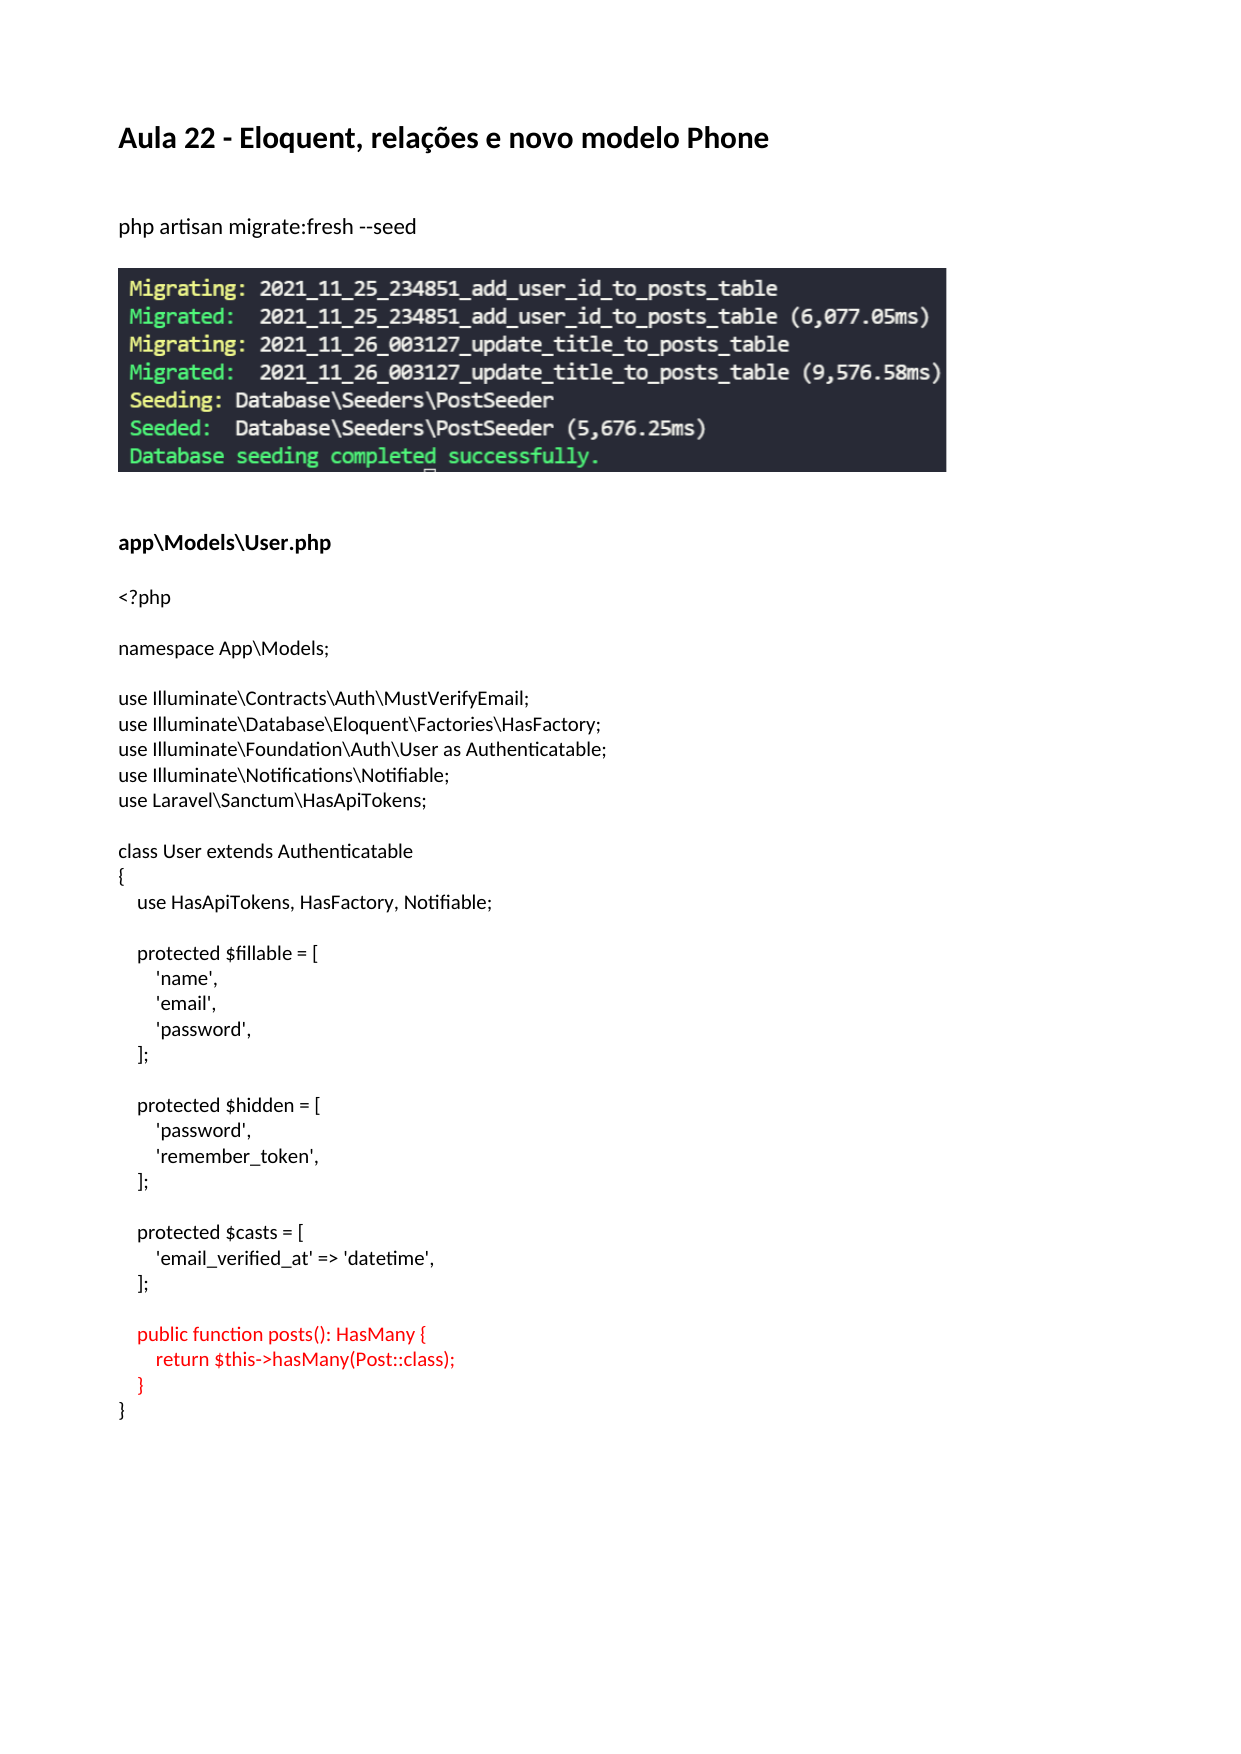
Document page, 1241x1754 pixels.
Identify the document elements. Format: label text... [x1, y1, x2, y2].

text protected $casts = [ [118, 1219, 1122, 1245]
text ]; [118, 1168, 1122, 1194]
text app\Models\User.php [118, 528, 1122, 556]
text ]; [118, 1041, 1122, 1067]
text 'email_verified_at' => 'datetime', [118, 1245, 1122, 1270]
text 'password', [118, 1016, 1122, 1041]
text 'remember_token', [118, 1143, 1122, 1168]
picture [118, 268, 947, 472]
text use Laravel\Sanctum\HasApiTokens; [118, 787, 1122, 813]
subtitle Aula 22 - Eloquent, relações e novo modelo Phone [118, 118, 1122, 156]
text 'email', [118, 991, 1122, 1016]
text use Illuminate\Foundation\Auth\User as Authenticatable; [118, 736, 1122, 762]
text use Illuminate\Contracts\Auth\MustVerifyEmail; [118, 686, 1122, 711]
text public function posts(): HasMany { [118, 1321, 1122, 1346]
text class User extends Authenticatable [118, 838, 1122, 863]
text { [118, 863, 1122, 889]
text protected $fillable = [ [118, 940, 1122, 965]
text protected $hidden = [ [118, 1092, 1122, 1118]
text use Illuminate\Notifications\Notifiable; [118, 762, 1122, 787]
text namespace App\Models; [118, 635, 1122, 660]
text ]; [118, 1270, 1122, 1296]
text use Illuminate\Database\Eloquent\Factories\HasFactory; [118, 711, 1122, 736]
text use HasApiTokens, HasFactory, Notifiable; [118, 889, 1122, 914]
text <?php [118, 584, 1122, 609]
text } [118, 1397, 1122, 1423]
text 'name', [118, 965, 1122, 991]
text 'password', [118, 1118, 1122, 1143]
text return $this->hasMany(Post::class); [118, 1346, 1122, 1372]
text php artisan migrate:fresh --seed [118, 212, 1122, 240]
text } [118, 1372, 1122, 1397]
